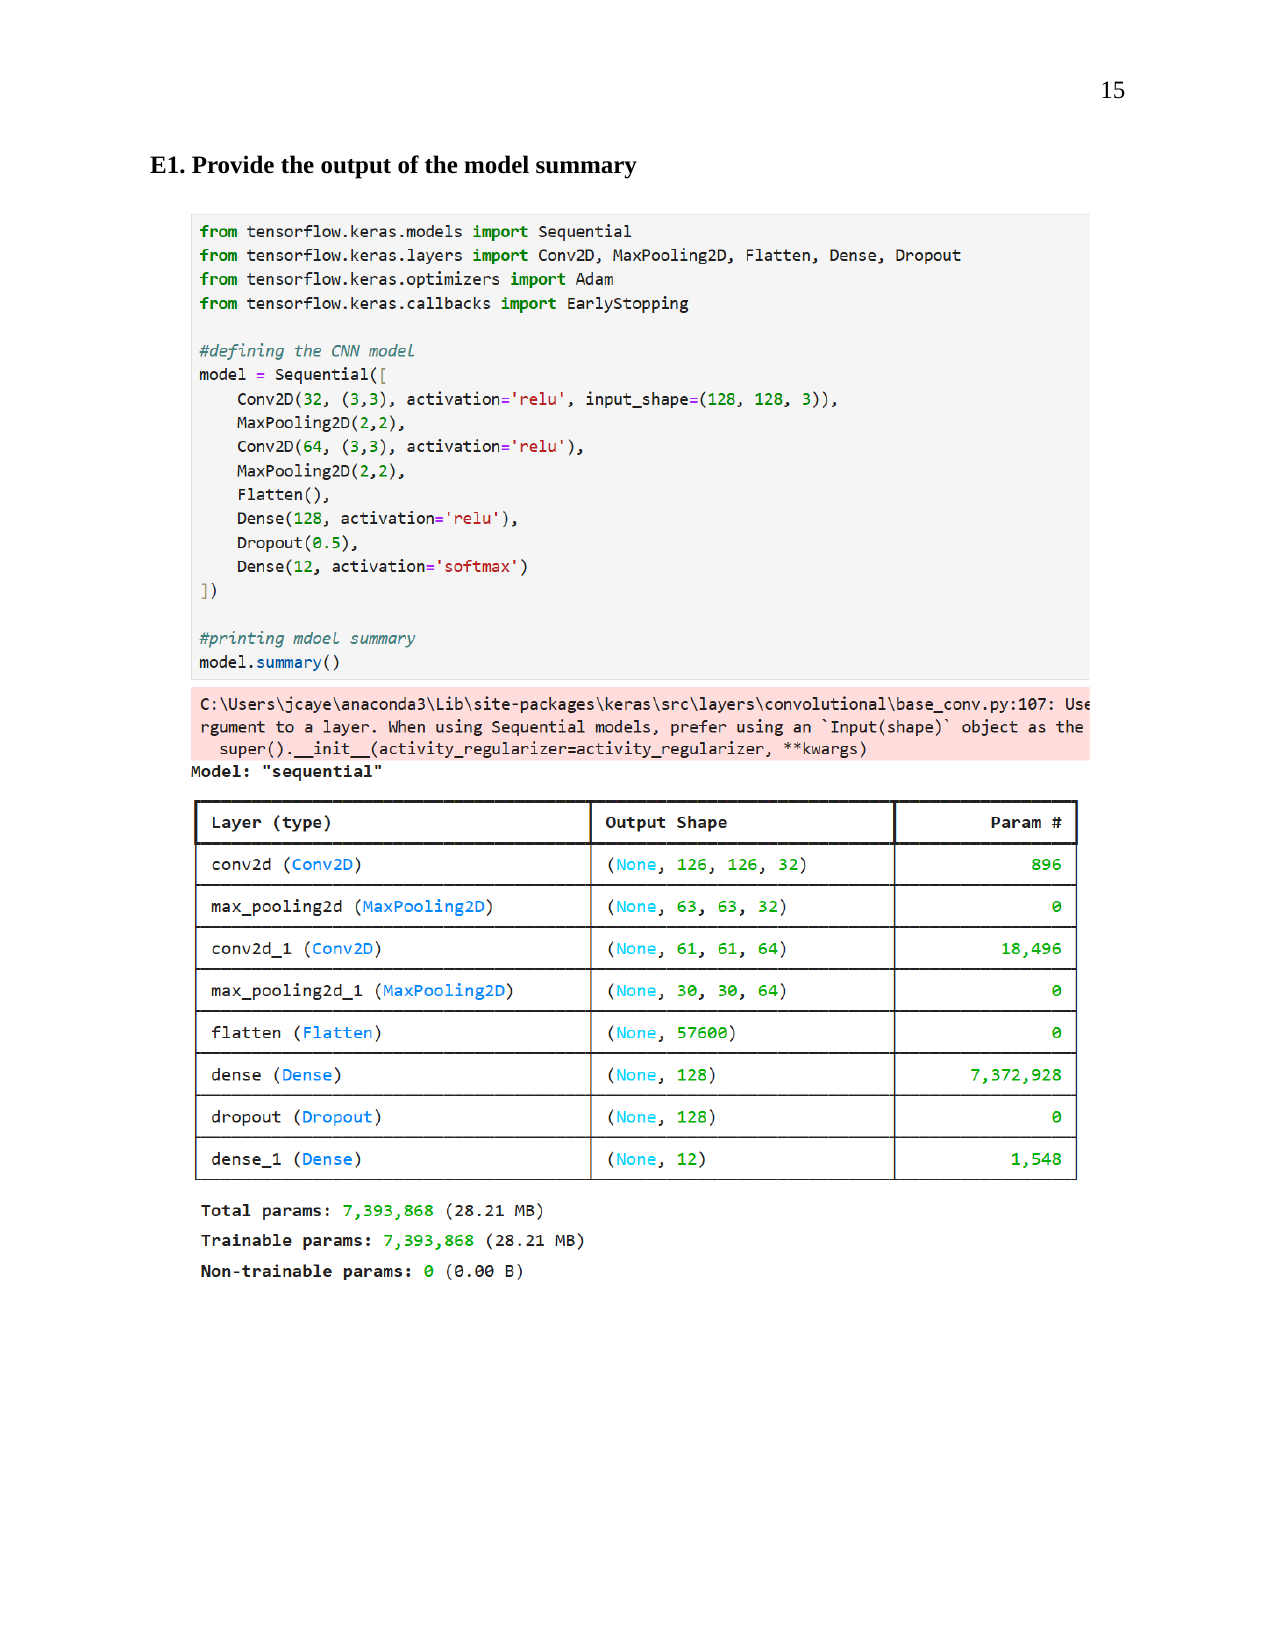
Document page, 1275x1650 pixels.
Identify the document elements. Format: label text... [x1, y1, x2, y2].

picture [185, 207, 1090, 1293]
text E1. Provide the output of the model summary [150, 150, 1125, 179]
